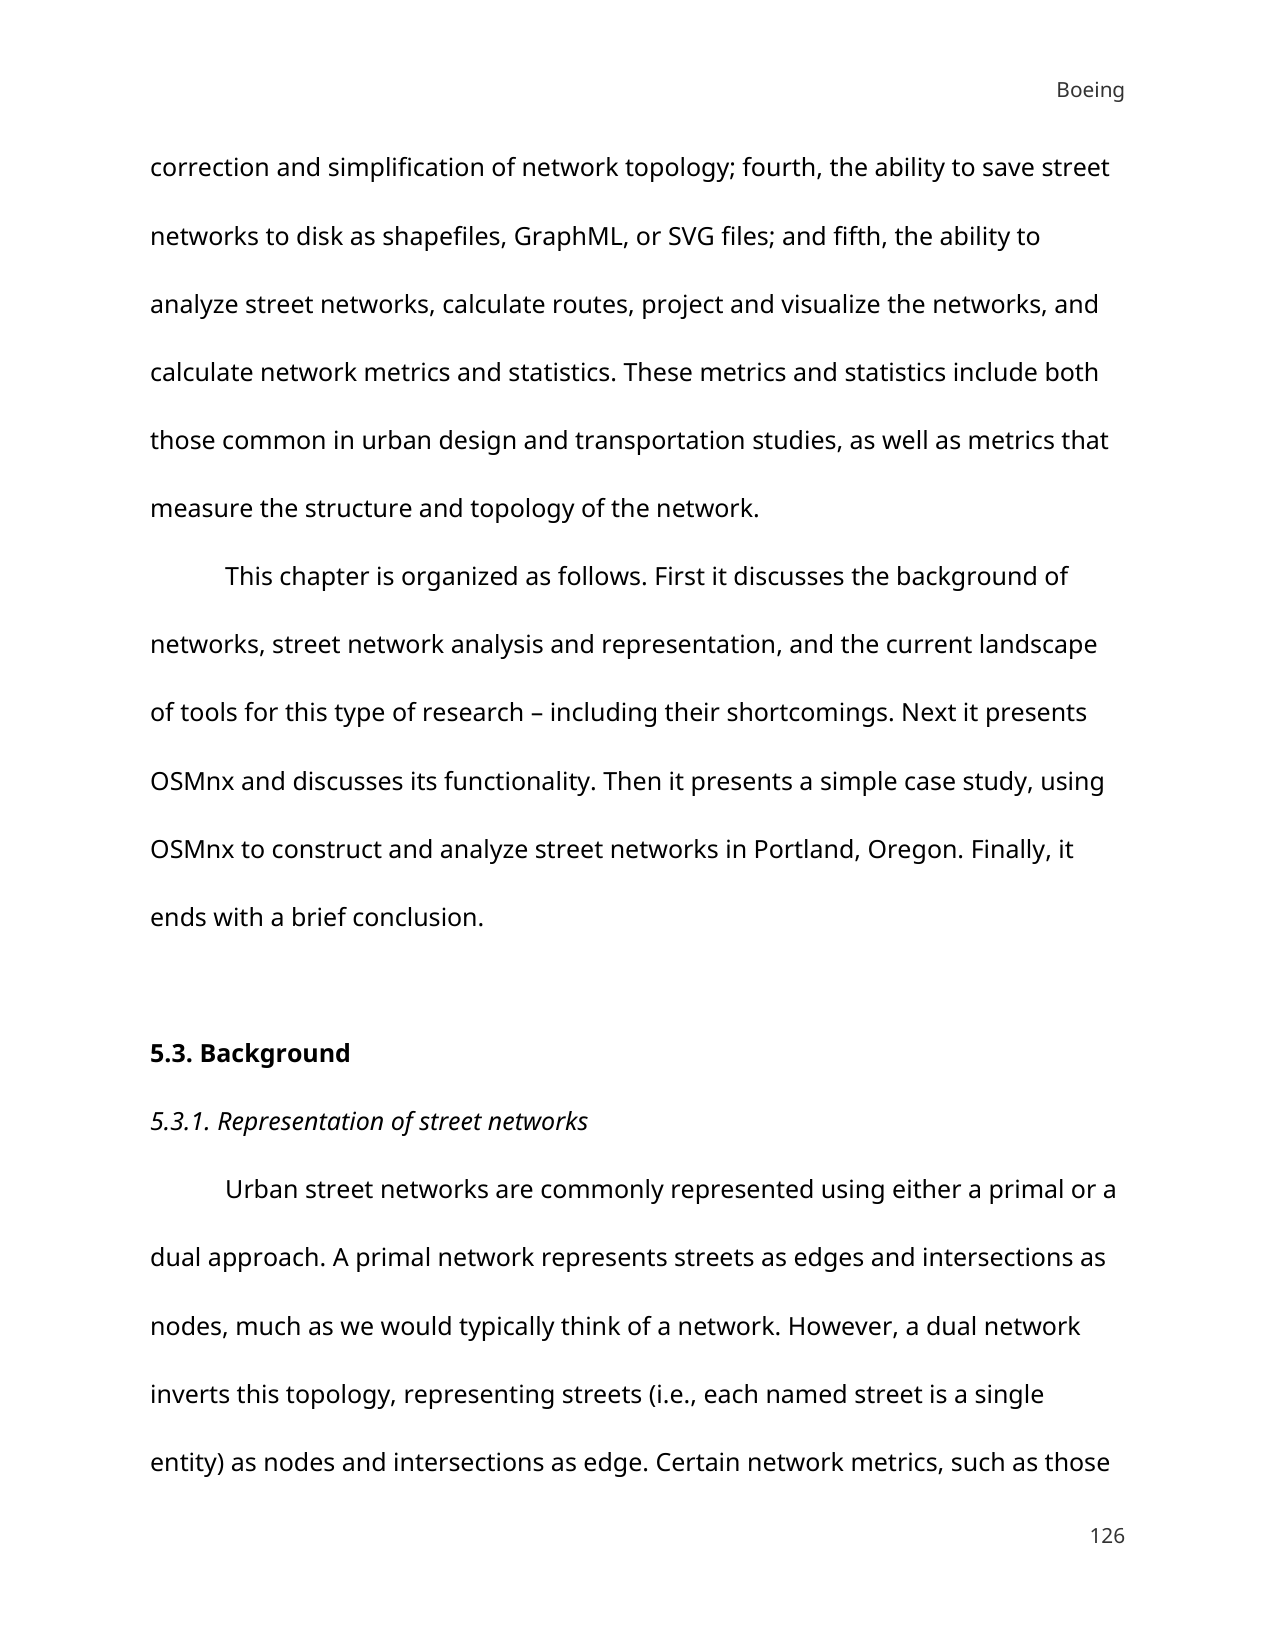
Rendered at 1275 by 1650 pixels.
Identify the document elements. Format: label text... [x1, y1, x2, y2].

subtitle Background [150, 1036, 1125, 1070]
subtitle Representation of street networks [150, 1104, 1125, 1138]
text This chapter is organized as follows. First it discusses the background of networks, street network analysis and representation, and the current landscape of tools for this type of research – including their shortcomings. Next it presents OSMnx and discusses its functionality. Then it presents a simple case study, using OSMnx to construct and analyze street networks in Portland, Oregon. Finally, it ends with a brief conclusion. [150, 559, 1125, 933]
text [150, 1172, 1125, 1478]
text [150, 150, 1125, 525]
